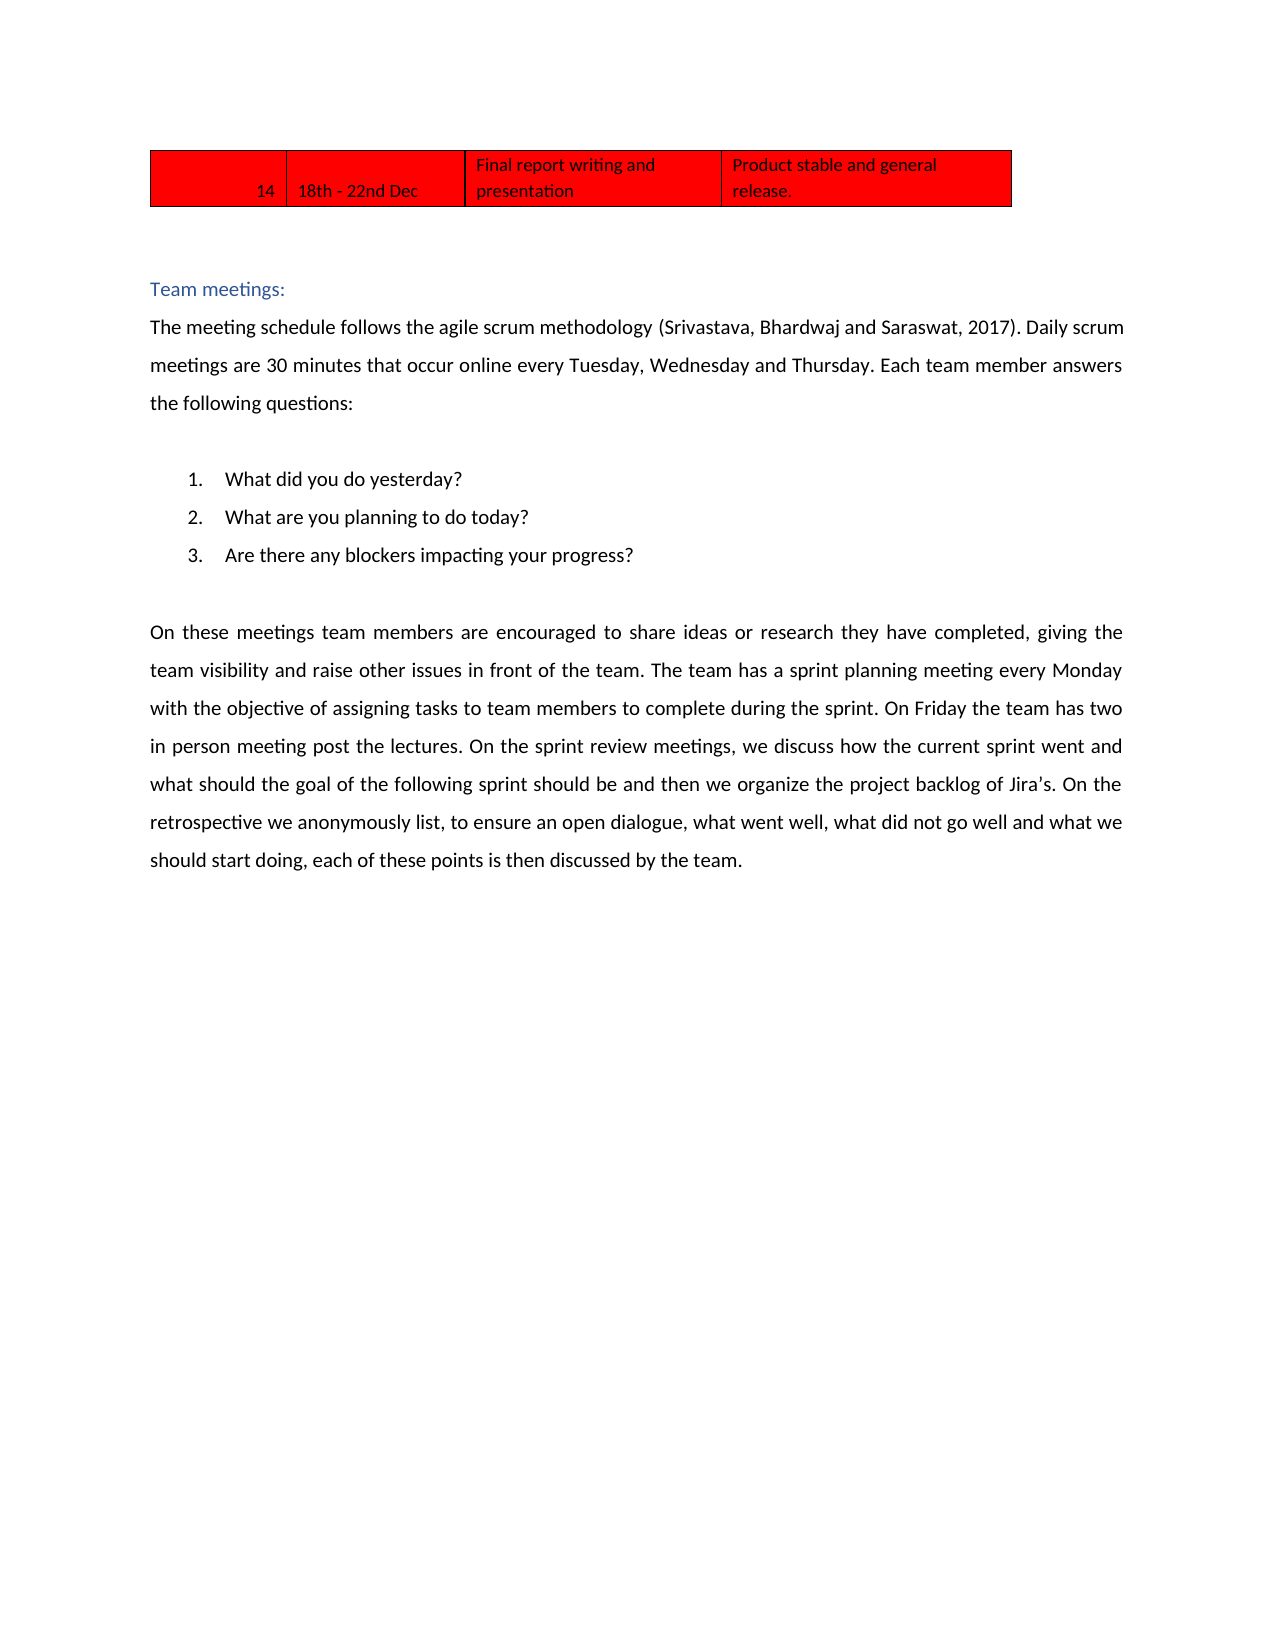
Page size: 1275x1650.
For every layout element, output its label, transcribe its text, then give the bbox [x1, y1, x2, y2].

text On these meetings team members are encouraged to share ideas or research they have completed, giving the team visibility and raise other issues in front of the team. The team has a sprint planning meeting every Monday with the objective of assigning tasks to team members to complete during the sprint. On Friday the team has two in person meeting post the lectures. On the sprint review meetings, we discuss how the current sprint went and what should the goal of the following sprint should be and then we organize the project backlog of Jira’s. On the retrospective we anonymously list, to ensure an open dialogue, what went well, what did not go well and what we should start doing, each of these points is then discussed by the team. [150, 619, 1125, 873]
subtitle Team meetings: [150, 276, 1125, 301]
table_cell 14 [151, 151, 286, 206]
list Are there any blockers impacting your progress? [187, 543, 1125, 568]
table_cell Product stable and general release. [722, 151, 1011, 206]
table_cell Final report writing and presentation [466, 151, 721, 206]
list What are you planning to do today? [187, 504, 1125, 530]
text The meeting schedule follows the agile scrum methodology (Srivastava, Bhardwaj and Saraswat, 2017). Daily scrum meetings are 30 minutes that occur online every Tuesday, Wednesday and Thursday. Each team member answers the following questions: [150, 314, 1125, 416]
table_cell 18th - 22nd Dec [287, 151, 464, 206]
list What did you do yesterday? [187, 466, 1125, 492]
